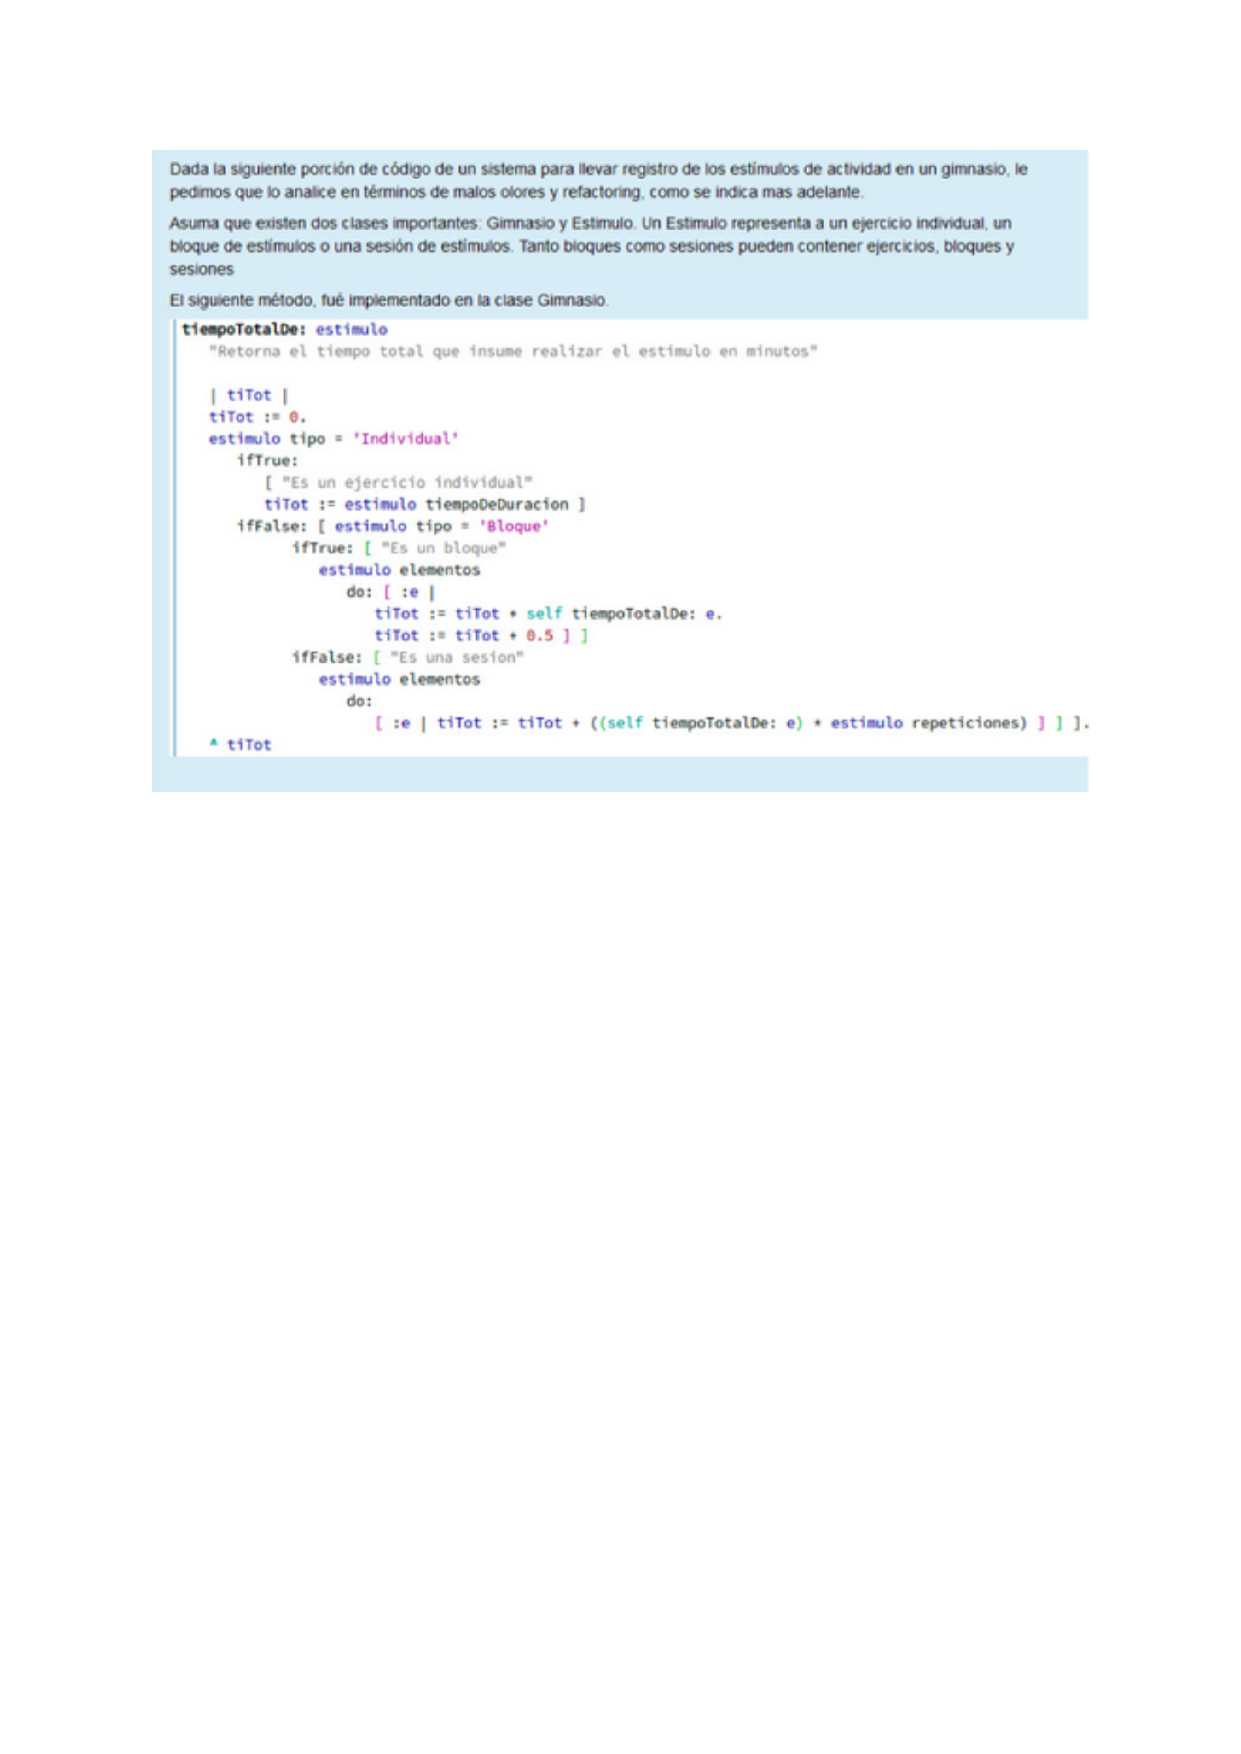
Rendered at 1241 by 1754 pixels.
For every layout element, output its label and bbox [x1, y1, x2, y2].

picture [150, 150, 1091, 792]
